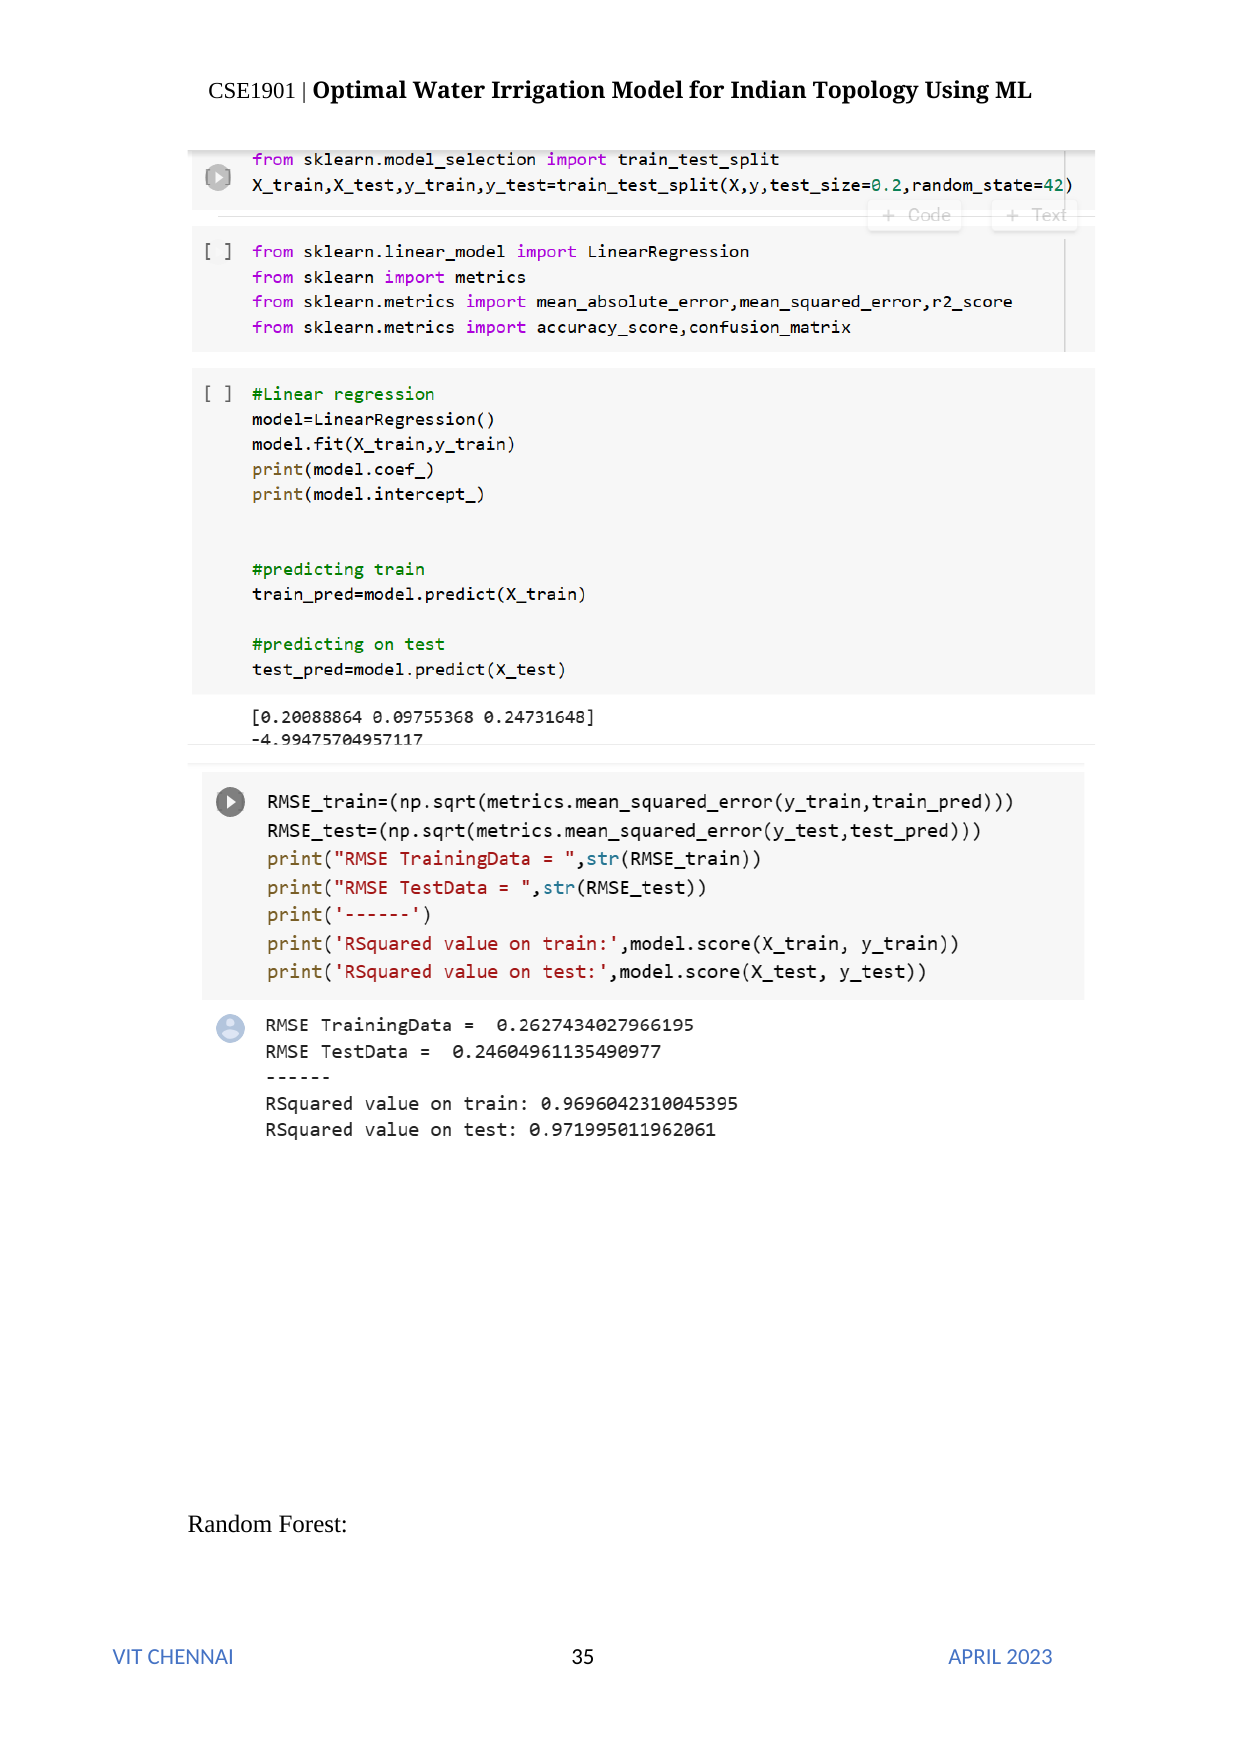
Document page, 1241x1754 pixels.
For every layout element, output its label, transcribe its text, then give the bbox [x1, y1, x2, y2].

picture [187, 150, 1096, 745]
picture [187, 763, 1085, 1157]
text Random Forest: [187, 1509, 1128, 1538]
